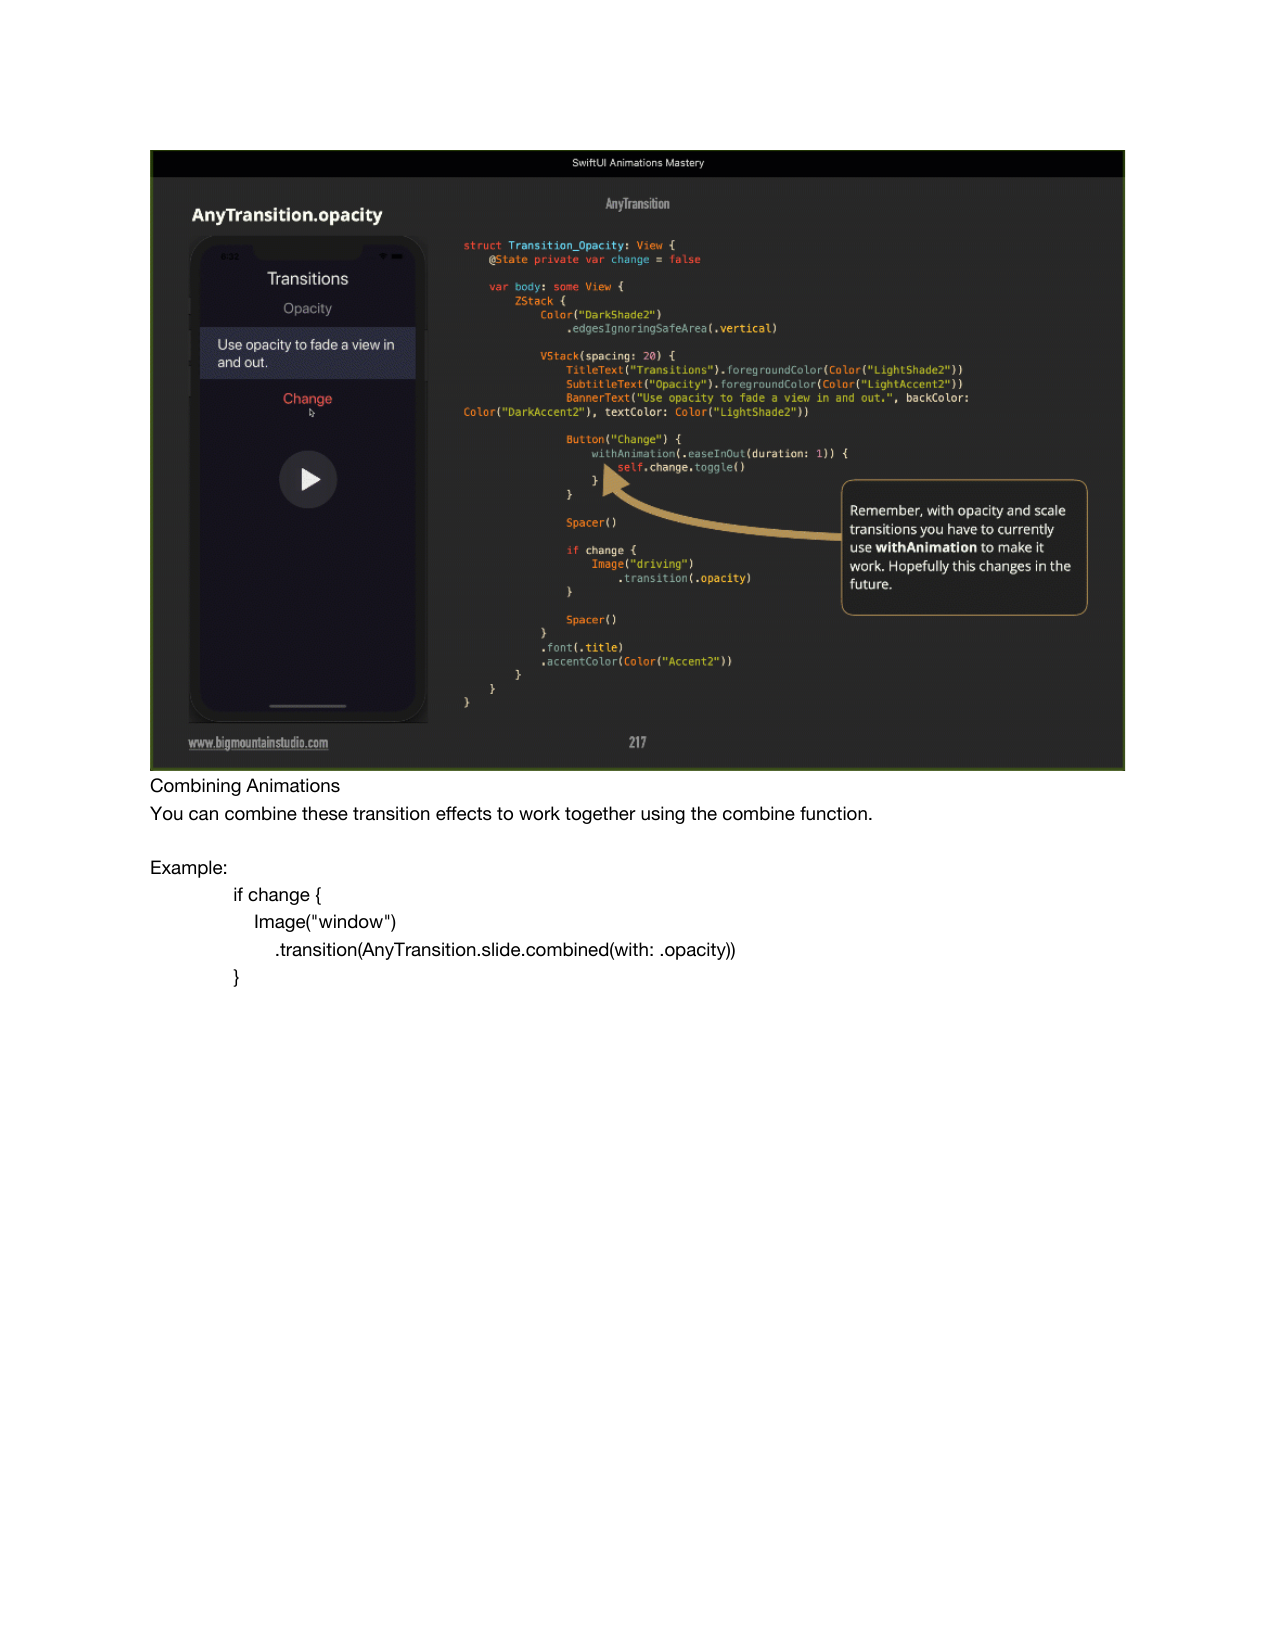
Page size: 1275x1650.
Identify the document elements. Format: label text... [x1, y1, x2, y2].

text Image("window") [150, 911, 1125, 934]
text Example: [150, 856, 1125, 880]
text } [150, 965, 1125, 989]
text .transition(AnyTransition.slide.combined(with: .opacity)) [150, 938, 1125, 961]
text Combining Animations [150, 775, 1125, 798]
text You can combine these transition effects to work together using the combine function. [150, 802, 1125, 826]
text if change { [150, 883, 1125, 907]
picture [150, 150, 1125, 771]
